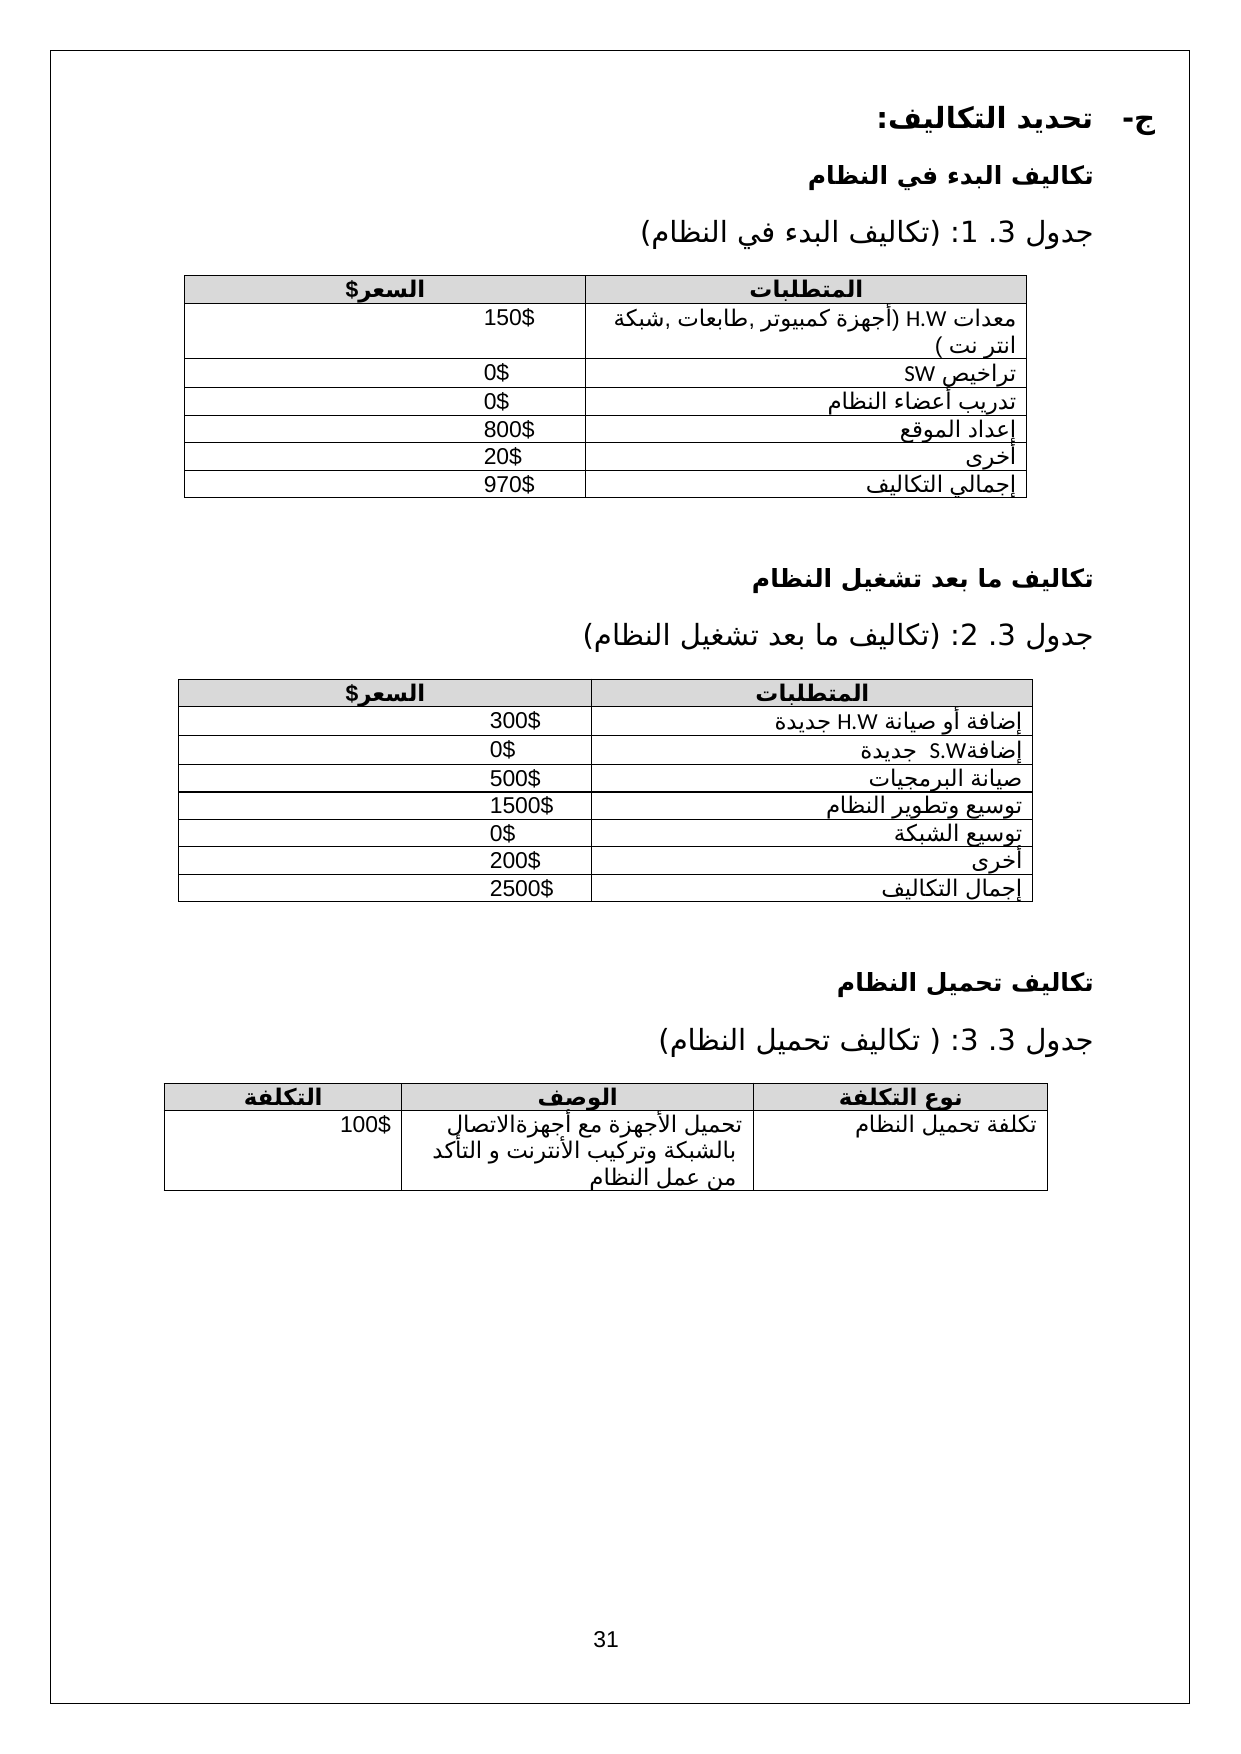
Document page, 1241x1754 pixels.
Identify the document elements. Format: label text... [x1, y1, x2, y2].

table_header الوصف [402, 1084, 753, 1110]
table_cell إضافة أو صيانة H.W جديدة [592, 707, 1032, 735]
list تحديد التكاليف: [118, 101, 1122, 135]
table_cell معدات H.W (أجهزة كمبيوتر ,طابعات ,شبكة انتر نت ) [586, 304, 1026, 358]
table_cell 300$ [179, 707, 591, 735]
table_cell تكلفة تحميل النظام [754, 1111, 1047, 1190]
table_cell 0$ [179, 820, 591, 846]
table_header السعر$ [185, 276, 585, 303]
table_cell 200$ [179, 847, 591, 874]
table_cell 2500$ [179, 875, 591, 901]
table_cell تحميل الأجهزة مع أجهزةالاتصال بالشبكة وتركيب الأنترنت و التأكد من عمل النظام [402, 1111, 753, 1190]
table_header السعر$ [179, 680, 591, 706]
table_cell إعداد الموقع [586, 416, 1026, 442]
table_cell 100$ [165, 1111, 401, 1190]
table_cell 1500$ [179, 793, 591, 819]
table_cell 800$ [185, 416, 585, 442]
table_cell 500$ [179, 765, 591, 791]
table_cell توسيع وتطوير النظام [592, 793, 1032, 819]
table_cell 970$ [185, 471, 585, 497]
table_cell تراخيص SW [586, 359, 1026, 387]
text جدول 3. 3: ( تكاليف تحميل النظام) [118, 1023, 1094, 1057]
text جدول 3. 1: (تكاليف البدء في النظام) [118, 216, 1094, 249]
table_cell إضافةS.W جديدة [592, 736, 1032, 764]
table_cell إجمال التكاليف [592, 875, 1032, 901]
table_cell 0$ [179, 736, 591, 764]
table_cell 150$ [185, 304, 585, 358]
table_header المتطلبات [592, 680, 1032, 706]
text تكاليف البدء في النظام [118, 161, 1094, 190]
table_cell تدريب أعضاء النظام [586, 388, 1026, 415]
table_cell توسيع الشبكة [592, 820, 1032, 846]
text جدول 3. 2: (تكاليف ما بعد تشغيل النظام) [118, 619, 1094, 653]
table_cell أخرى [592, 847, 1032, 874]
table_header نوع التكلفة [754, 1084, 1047, 1110]
text تكاليف ما بعد تشغيل النظام [118, 564, 1094, 593]
table_cell 20$ [185, 443, 585, 469]
table_cell صيانة البرمجيات [592, 765, 1032, 791]
text تكاليف تحميل النظام [118, 968, 1094, 998]
table_cell 0$ [185, 388, 585, 415]
table_header المتطلبات [586, 276, 1026, 303]
table_cell 0$ [185, 359, 585, 387]
table_cell إجمالي التكاليف [586, 471, 1026, 497]
table_header التكلفة [165, 1084, 401, 1110]
table_cell أخرى [586, 443, 1026, 469]
